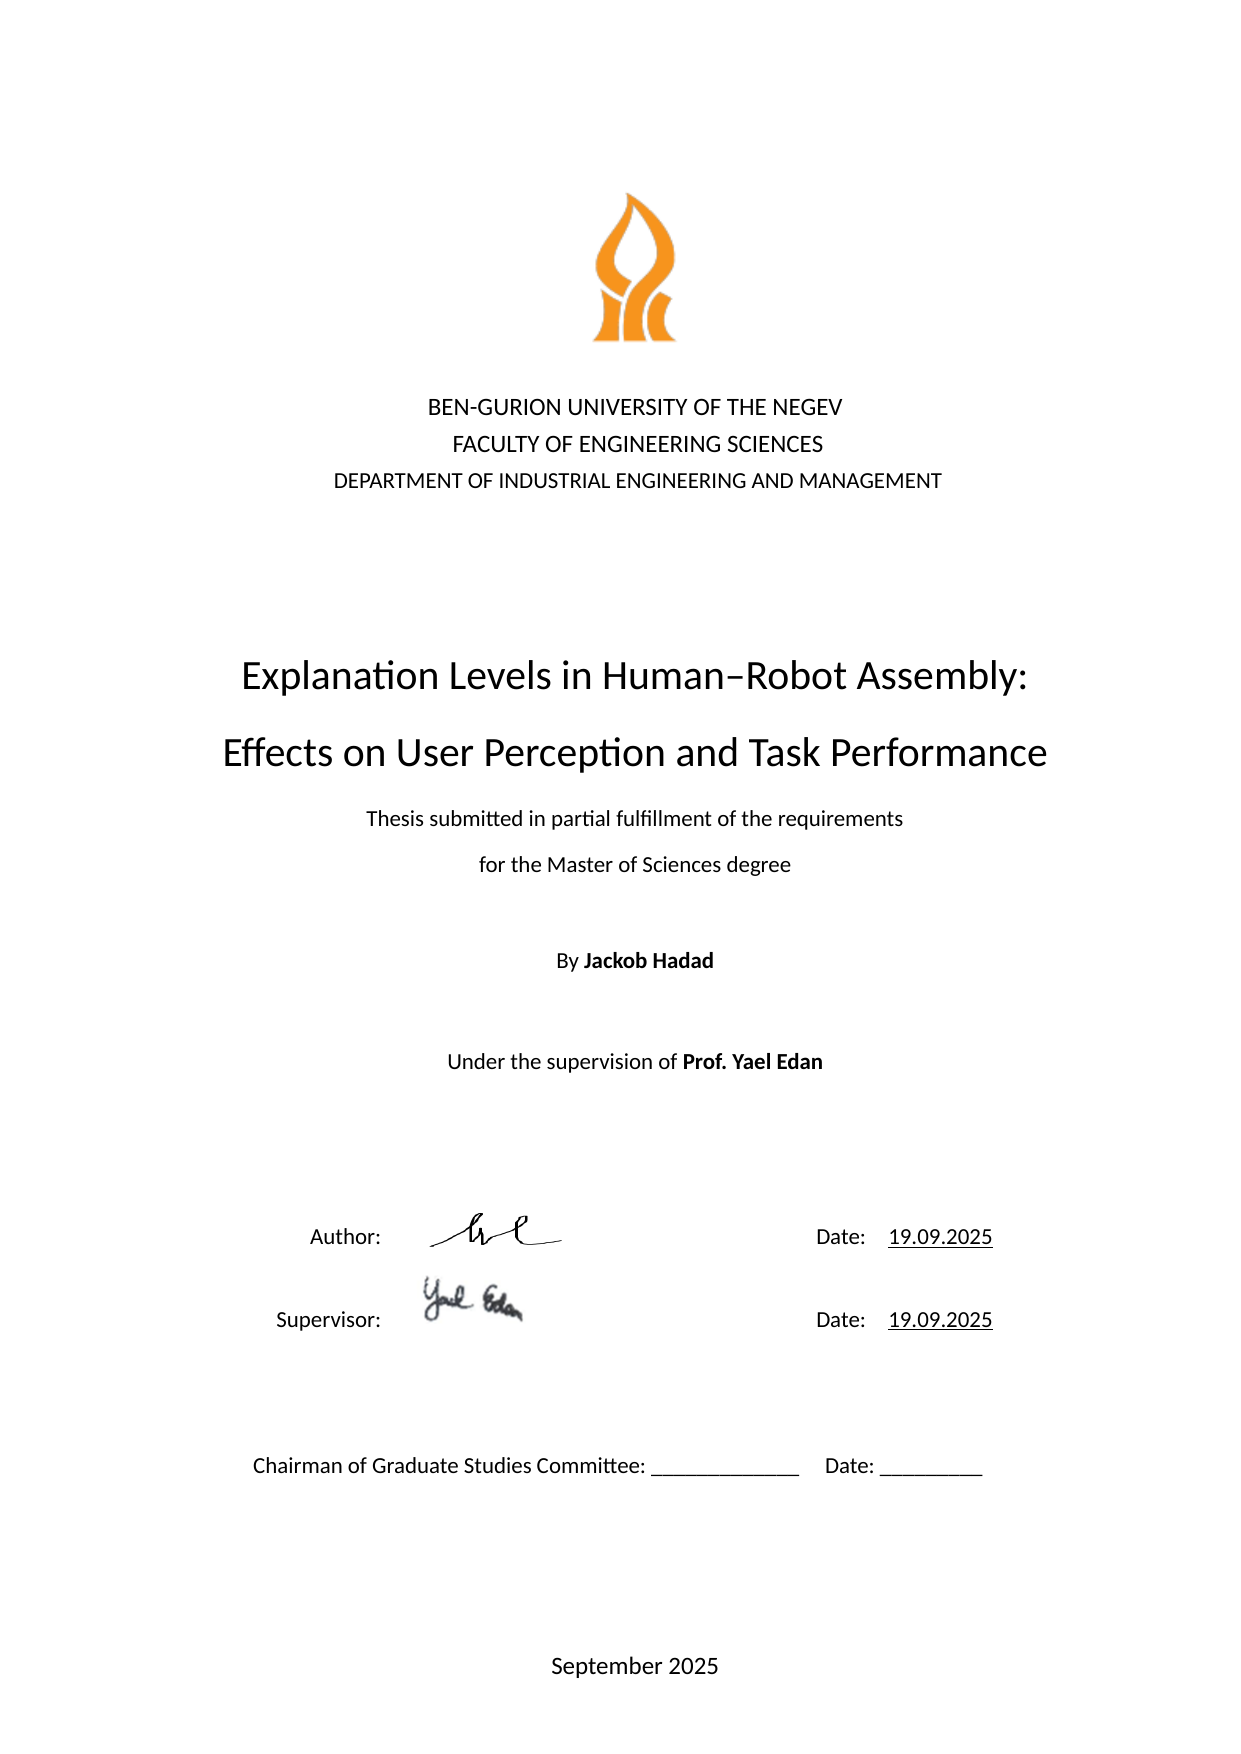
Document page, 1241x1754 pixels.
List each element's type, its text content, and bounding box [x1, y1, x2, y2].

table_header Date: [635, 1198, 877, 1256]
text Chairman of Graduate Studies Committee: _____________ Date: _________ [150, 1451, 1120, 1479]
text BEN-GURION UNIVERSITY OF THE NEGEV FACULTY OF ENGINEERING SCIENCES DEPARTMENT OF INDUSTRIAL ENGINEERING AND MANAGEMENT [150, 391, 1120, 495]
table_header [392, 1198, 634, 1256]
text Under the supervision of Prof. Yael Edan [150, 1047, 1120, 1075]
table_header 19.09.2025 [877, 1198, 1119, 1256]
text Effects on User Perception and Task Performance [150, 726, 1120, 777]
picture [563, 162, 707, 369]
text for the Master of Sciences degree [150, 850, 1120, 878]
table_cell Supervisor: [150, 1256, 392, 1338]
table_cell 19.09.2025 [877, 1256, 1119, 1338]
table_header Author: [150, 1198, 392, 1256]
text By Jackob Hadad [150, 946, 1120, 974]
text Thesis submitted in partial fulfillment of the requirements [150, 804, 1120, 832]
table_cell Date: [635, 1256, 877, 1338]
picture [403, 1268, 577, 1333]
text Explanation Levels in Human–Robot Assembly: [150, 649, 1120, 700]
table_cell [392, 1256, 634, 1338]
picture [403, 1210, 577, 1251]
